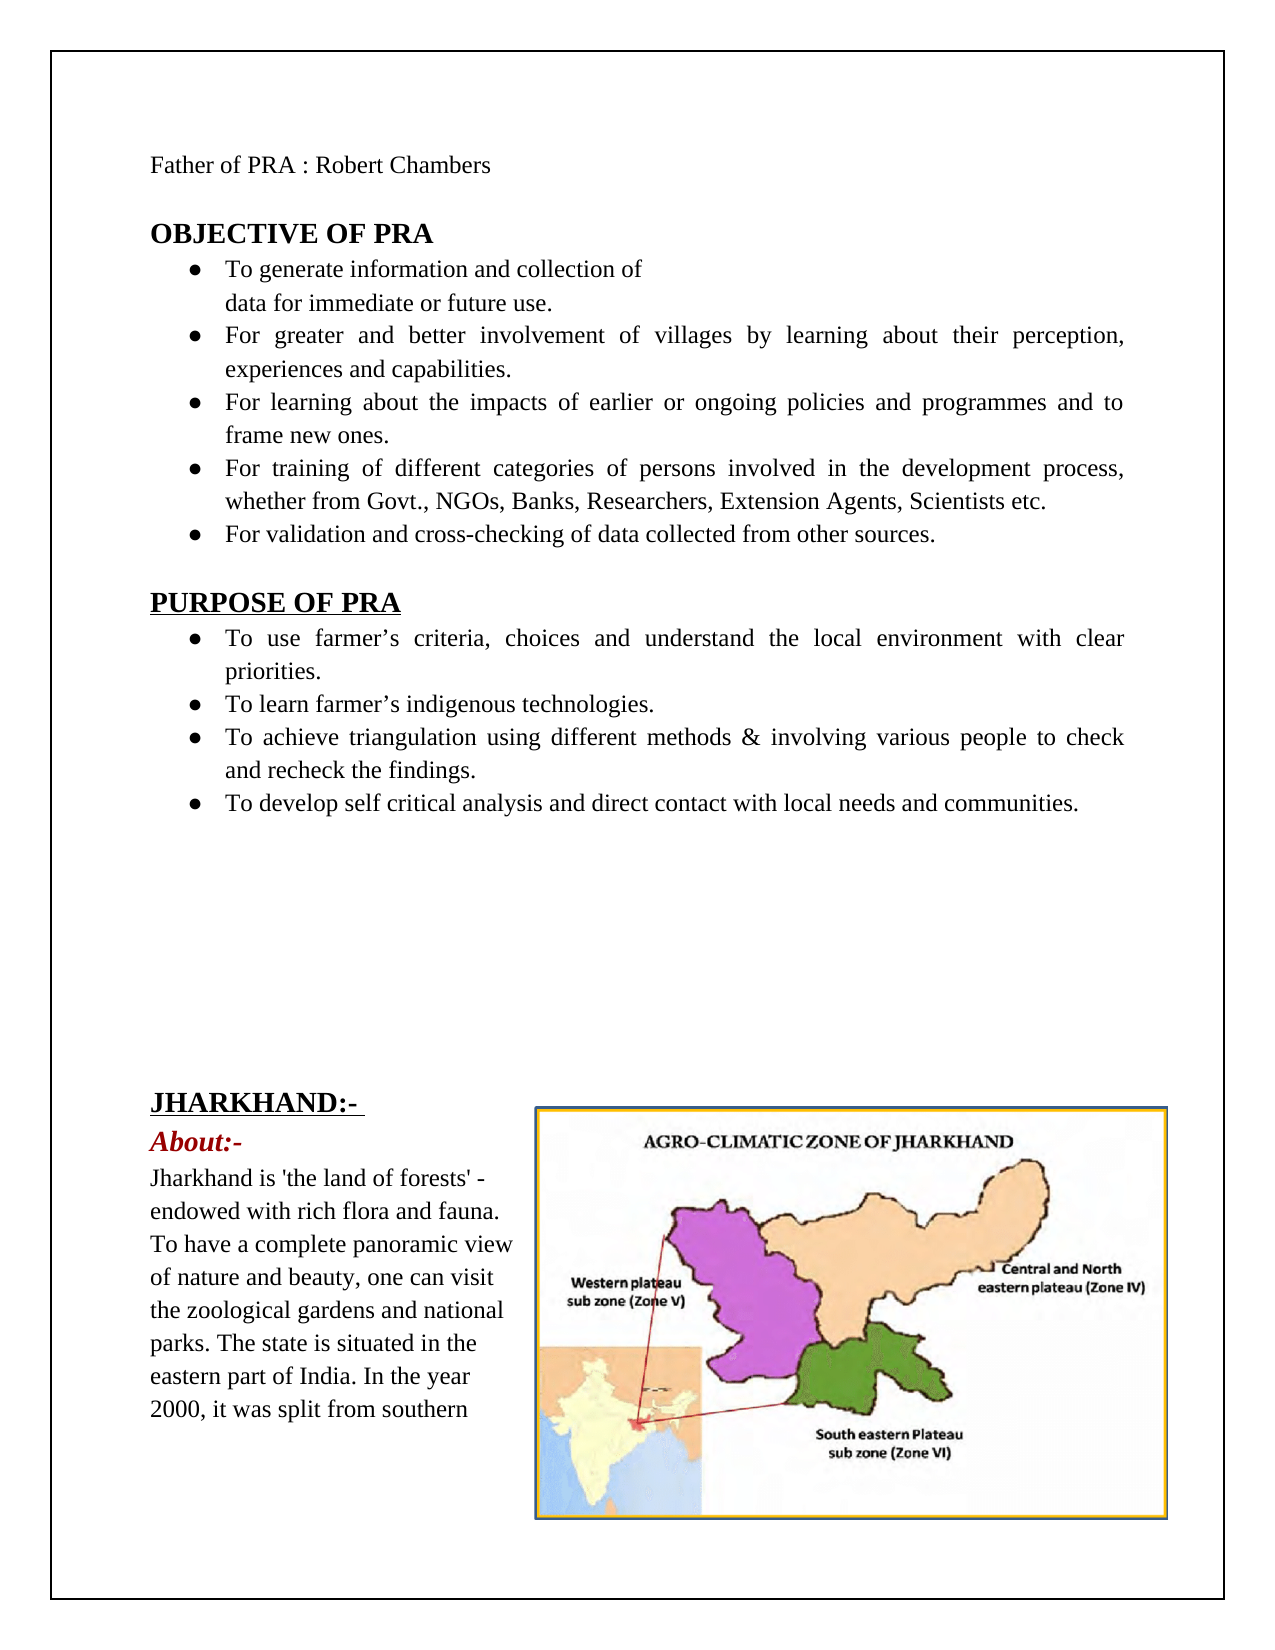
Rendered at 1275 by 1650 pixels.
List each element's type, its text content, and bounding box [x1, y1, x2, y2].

text JHARKHAND:- [150, 1086, 1125, 1119]
text Jharkhand is 'the land of forests' - [150, 1163, 534, 1191]
list To learn farmer’s indigenous technologies. [187, 689, 1125, 718]
list For validation and cross-checking of data collected from other sources. [187, 519, 1125, 547]
list To develop self critical analysis and direct contact with local needs and communities. [187, 788, 1125, 817]
list For training of different categories of persons involved in the development process, whether from Govt., NGOs, Banks, Researchers, Extension Agents, Scientists etc. [187, 453, 1125, 514]
text About:- [150, 1124, 534, 1158]
text eastern part of India. In the year [150, 1361, 534, 1389]
text To have a complete panoramic view [150, 1229, 534, 1257]
list For greater and better involvement of villages by learning about their perception, experiences and capabilities. [187, 321, 1125, 382]
list For learning about the impacts of earlier or ongoing policies and programmes and to frame new ones. [187, 387, 1125, 448]
list To achieve triangulation using different methods & involving various people to check and recheck the findings. [187, 722, 1125, 784]
text parks. The state is situated in the [150, 1328, 534, 1357]
text data for immediate or future use. [225, 288, 1125, 316]
list To use farmer’s criteria, choices and understand the local environment with clear priorities. [187, 623, 1125, 685]
picture [534, 1106, 1168, 1520]
text PURPOSE OF PRA [150, 585, 1125, 618]
text endowed with rich flora and fauna. [150, 1196, 534, 1224]
text OBJECTIVE OF PRA [150, 216, 1125, 249]
text the zoological gardens and national [150, 1295, 534, 1323]
text of nature and beauty, one can visit [150, 1262, 534, 1291]
list To generate information and collection of [187, 254, 1125, 283]
text 2000, it was split from southern [150, 1394, 534, 1423]
text Father of PRA : Robert Chambers [150, 150, 1125, 179]
